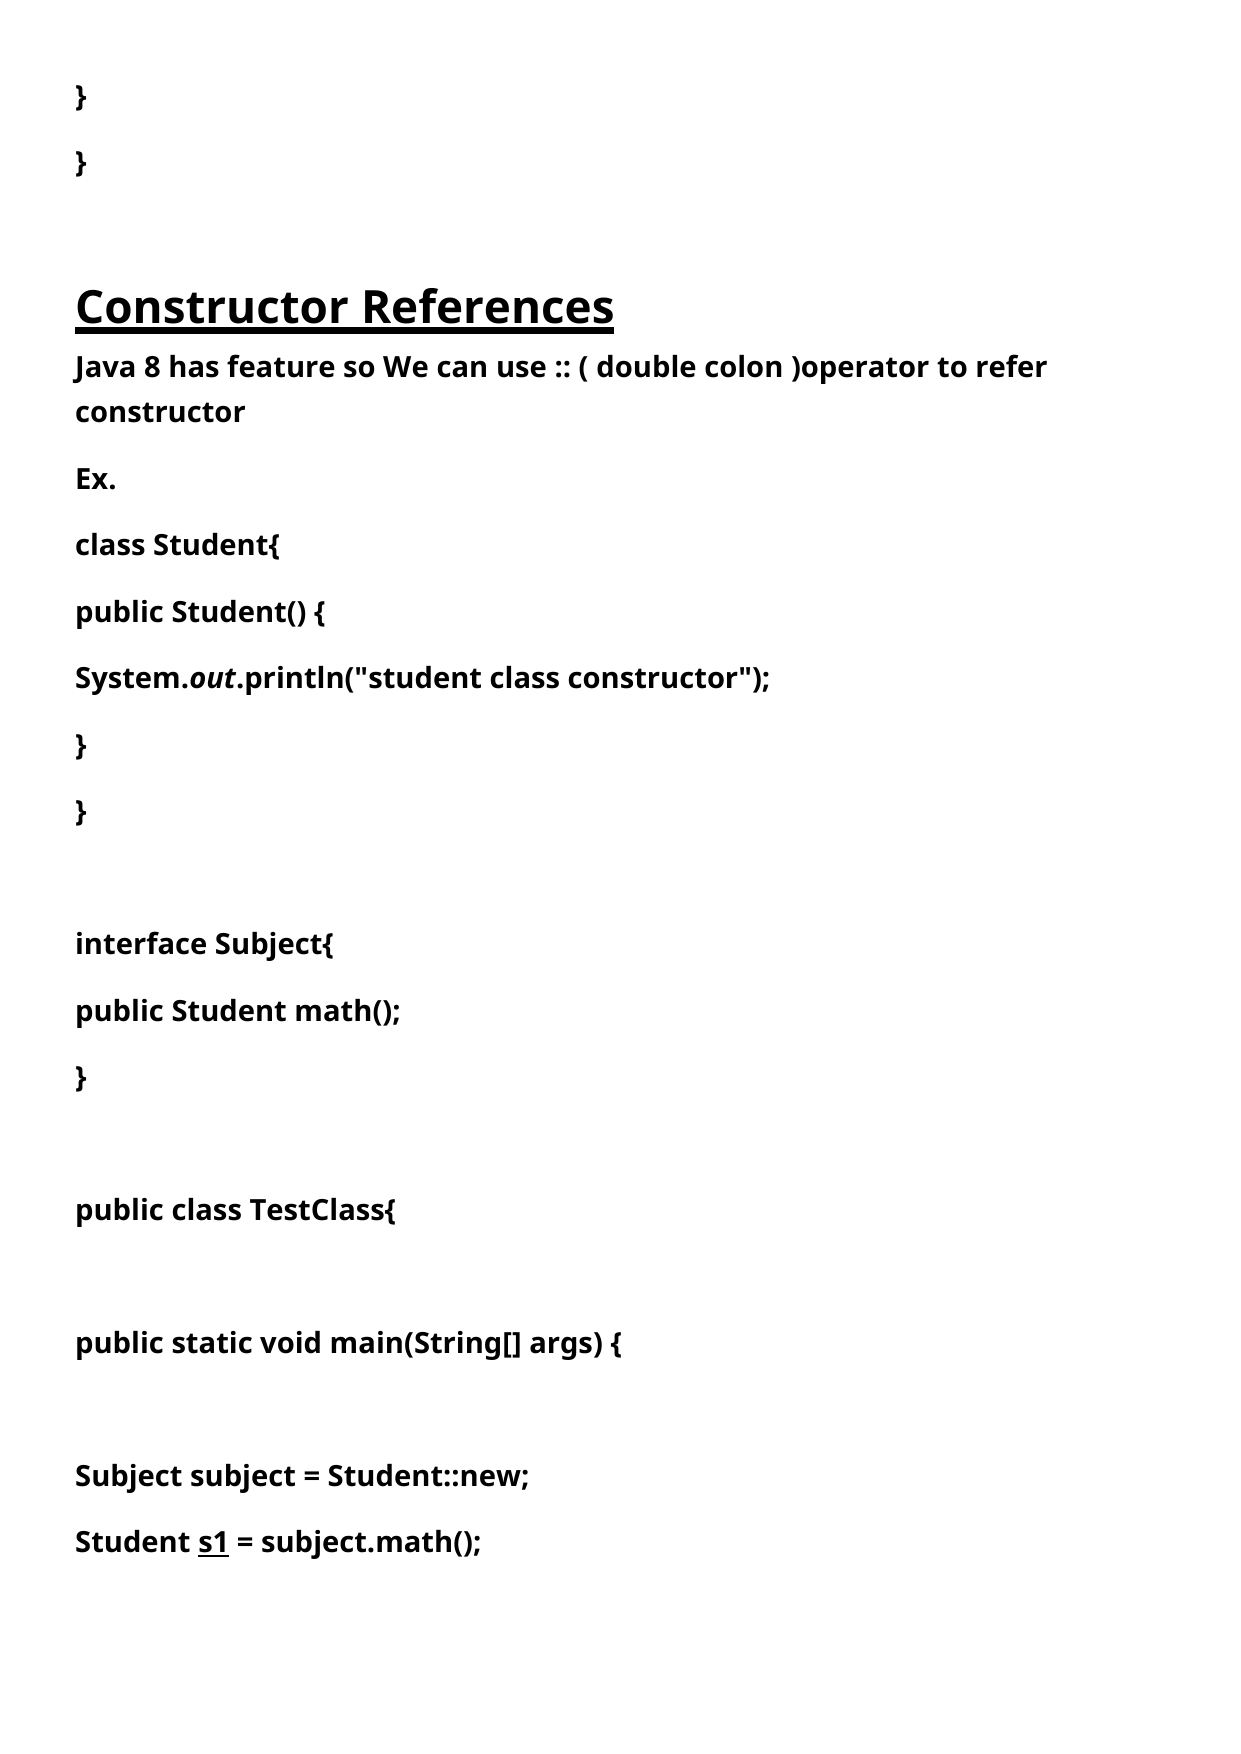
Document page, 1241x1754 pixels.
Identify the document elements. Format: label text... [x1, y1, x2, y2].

text public Student() { [75, 591, 1165, 631]
subtitle Constructor References [75, 274, 1165, 337]
text public class TestClass{ [75, 1189, 1165, 1229]
text public Student math(); [75, 990, 1165, 1029]
text System.out.println("student class constructor"); [75, 657, 1165, 697]
text Student s1 = subject.math(); [75, 1521, 1165, 1561]
text Subject subject = Student::new; [75, 1455, 1165, 1495]
text } [75, 75, 1165, 115]
text } [75, 141, 1165, 181]
text Java 8 has feature so We can use :: ( double colon )operator to refer constructor [75, 346, 1165, 431]
text } [75, 1056, 1165, 1096]
text class Student{ [75, 524, 1165, 564]
text public static void main(String[] args) { [75, 1322, 1165, 1362]
text interface Subject{ [75, 923, 1165, 963]
text } [75, 724, 1165, 764]
text } [75, 790, 1165, 830]
text Ex. [75, 458, 1165, 498]
